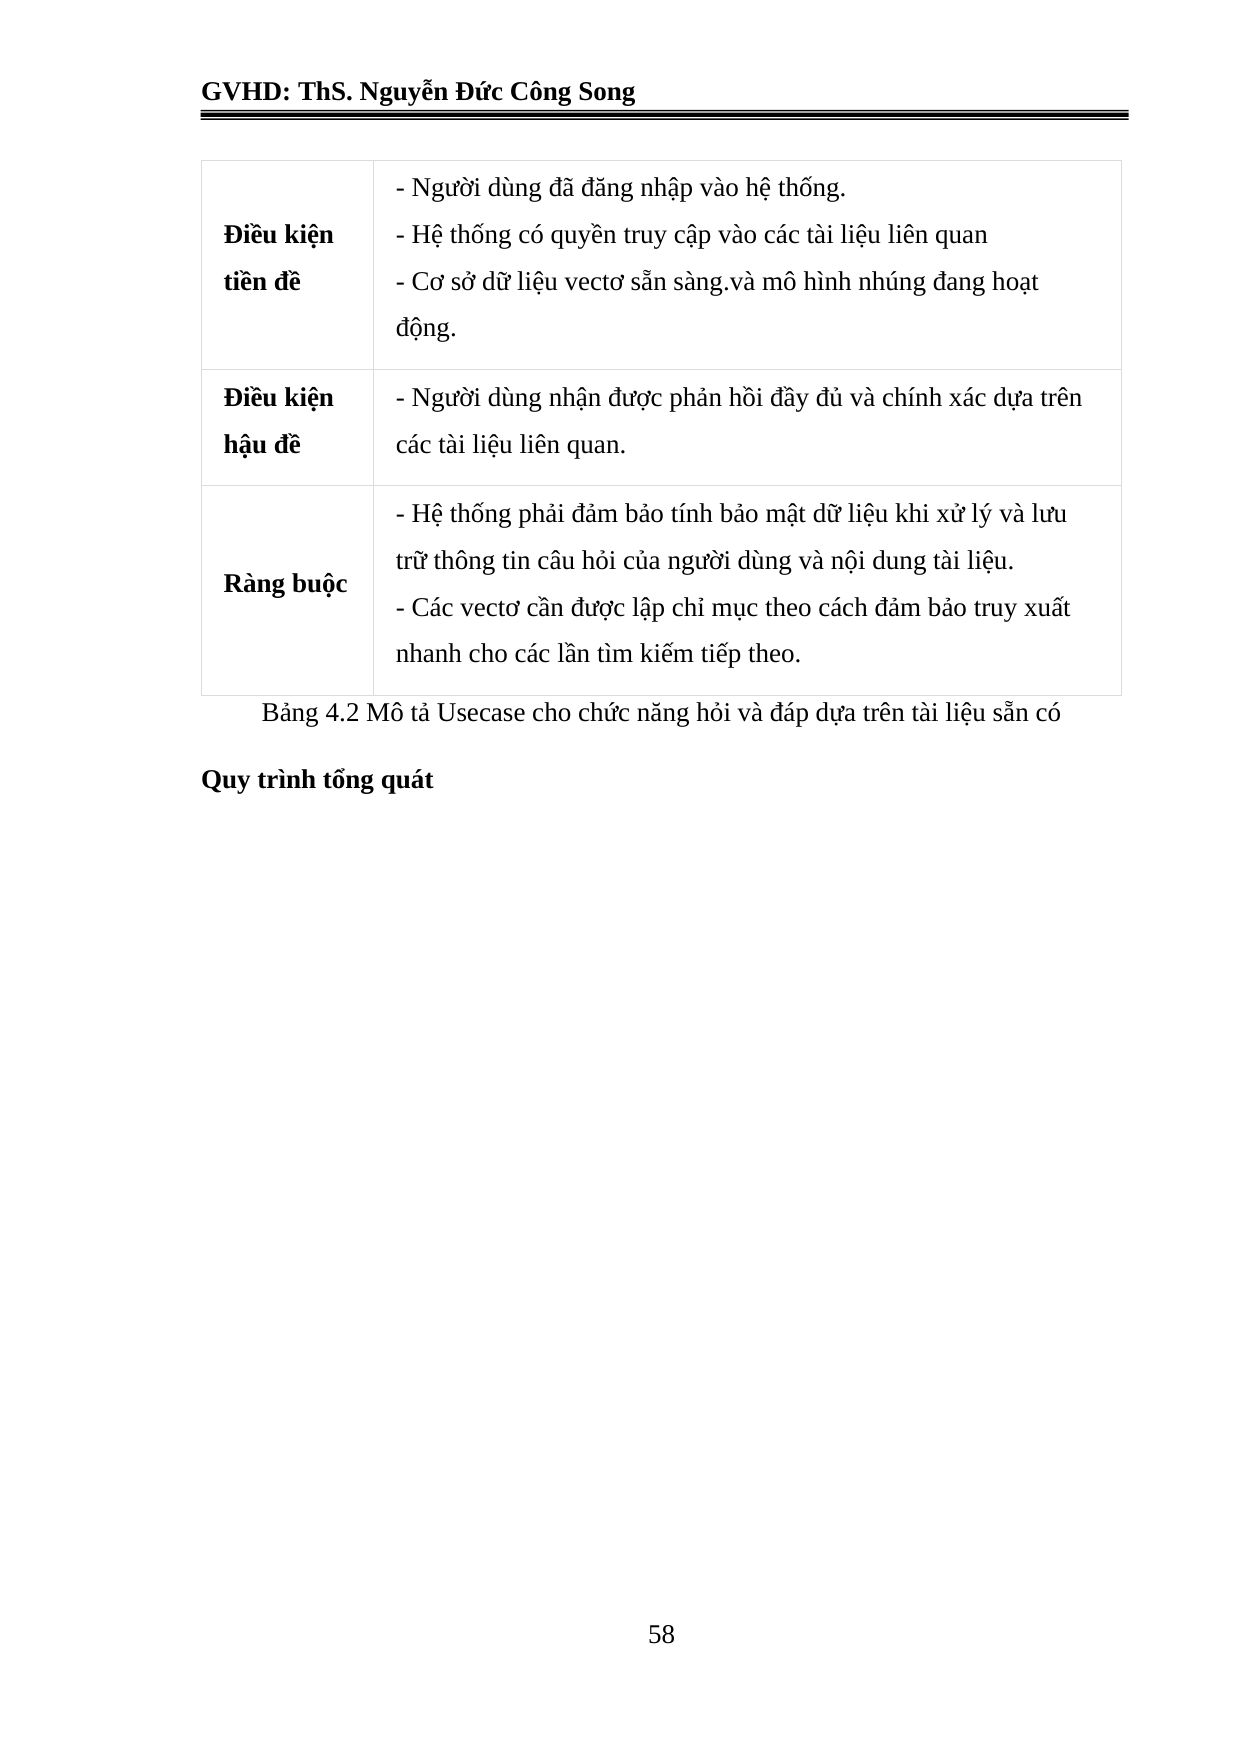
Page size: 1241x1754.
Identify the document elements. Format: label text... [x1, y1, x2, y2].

table_cell - Người dùng đã đăng nhập vào hệ thống. - Hệ thống có quyền truy cập vào các tài liệu liên quan - Cơ sở dữ liệu vectơ sẵn sàng.và mô hình nhúng đang hoạt động. [374, 161, 1121, 369]
table_cell Điều kiện hậu đề [202, 370, 373, 485]
table_cell Ràng buộc [202, 486, 373, 695]
table_cell - Người dùng nhận được phản hồi đầy đủ và chính xác dựa trên các tài liệu liên quan. [374, 370, 1121, 485]
table_cell Điều kiện tiền đề [202, 161, 373, 369]
table_cell - Hệ thống phải đảm bảo tính bảo mật dữ liệu khi xử lý và lưu trữ thông tin câu hỏi của người dùng và nội dung tài liệu. - Các vectơ cần được lập chỉ mục theo cách đảm bảo truy xuất nhanh cho các lần tìm kiếm tiếp theo. [374, 486, 1121, 695]
text Quy trình tổng quát [201, 763, 1122, 794]
